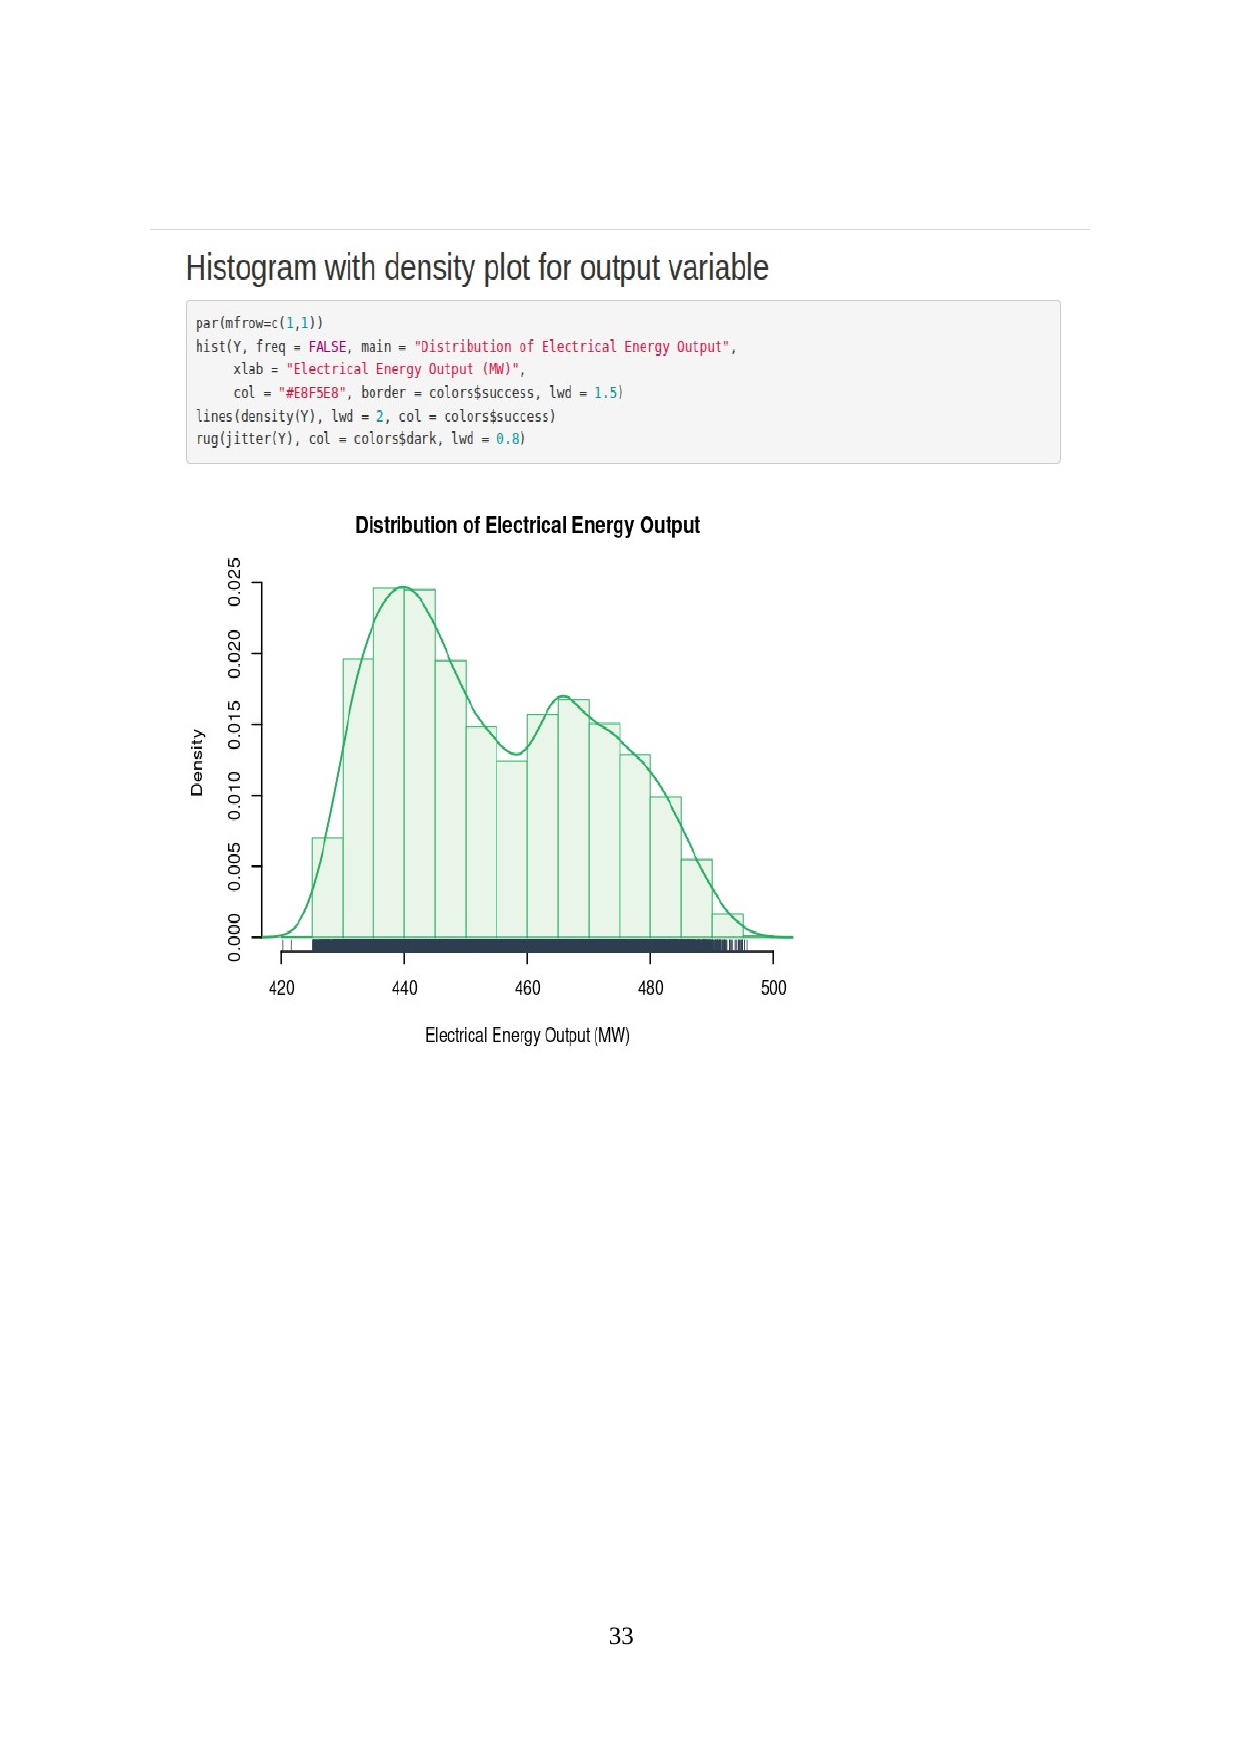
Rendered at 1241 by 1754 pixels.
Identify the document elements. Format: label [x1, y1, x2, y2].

picture [150, 228, 1091, 1060]
